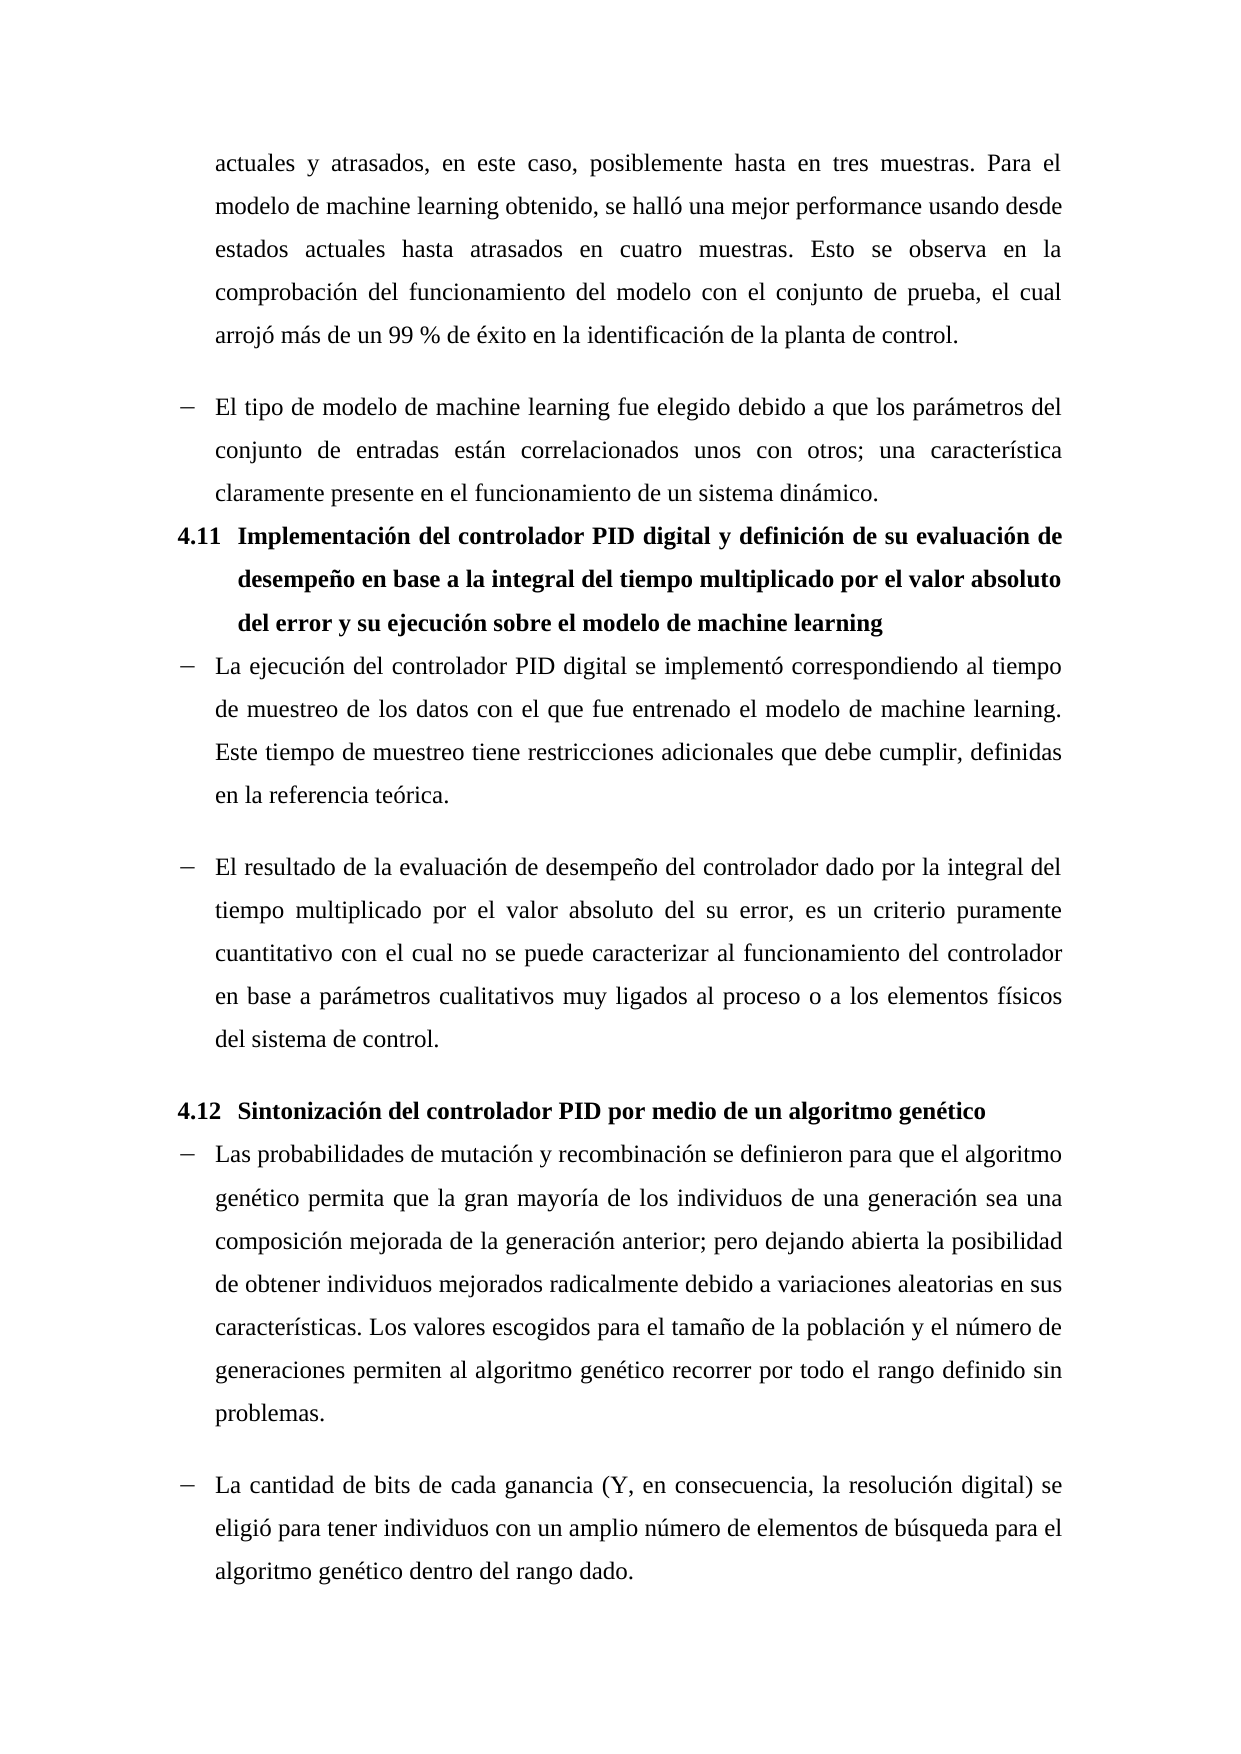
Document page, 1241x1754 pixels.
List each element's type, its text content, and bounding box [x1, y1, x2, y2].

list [177, 148, 1063, 349]
list La ejecución del controlador PID digital se implementó correspondiendo al tiempo de muestreo de los datos con el que fue entrenado el modelo de machine learning. Este tiempo de muestreo tiene restricciones adicionales que debe cumplir, definidas en la referencia teórica. [177, 651, 1063, 809]
list El tipo de modelo de machine learning fue elegido debido a que los parámetros del conjunto de entradas están correlacionados unos con otros; una característica claramente presente en el funcionamiento de un sistema dinámico. [177, 392, 1063, 507]
subtitle Sintonización del controlador PID por medio de un algoritmo genético [177, 1096, 1063, 1125]
list Las probabilidades de mutación y recombinación se definieron para que el algoritmo genético permita que la gran mayoría de los individuos de una generación sea una composición mejorada de la generación anterior; pero dejando abierta la posibilidad de obtener individuos mejorados radicalmente debido a variaciones aleatorias en sus características. Los valores escogidos para el tamaño de la población y el número de generaciones permiten al algoritmo genético recorrer por todo el rango definido sin problemas. [177, 1139, 1063, 1427]
list La cantidad de bits de cada ganancia (Y, en consecuencia, la resolución digital) se eligió para tener individuos con un amplio número de elementos de búsqueda para el algoritmo genético dentro del rango dado. [177, 1470, 1063, 1585]
list El resultado de la evaluación de desempeño del controlador dado por la integral del tiempo multiplicado por el valor absoluto del su error, es un criterio puramente cuantitativo con el cual no se puede caracterizar al funcionamiento del controlador en base a parámetros cualitativos muy ligados al proceso o a los elementos físicos del sistema de control. [177, 852, 1063, 1053]
subtitle Implementación del controlador PID digital y definición de su evaluación de desempeño en base a la integral del tiempo multiplicado por el valor absoluto del error y su ejecución sobre el modelo de machine learning [177, 521, 1063, 636]
